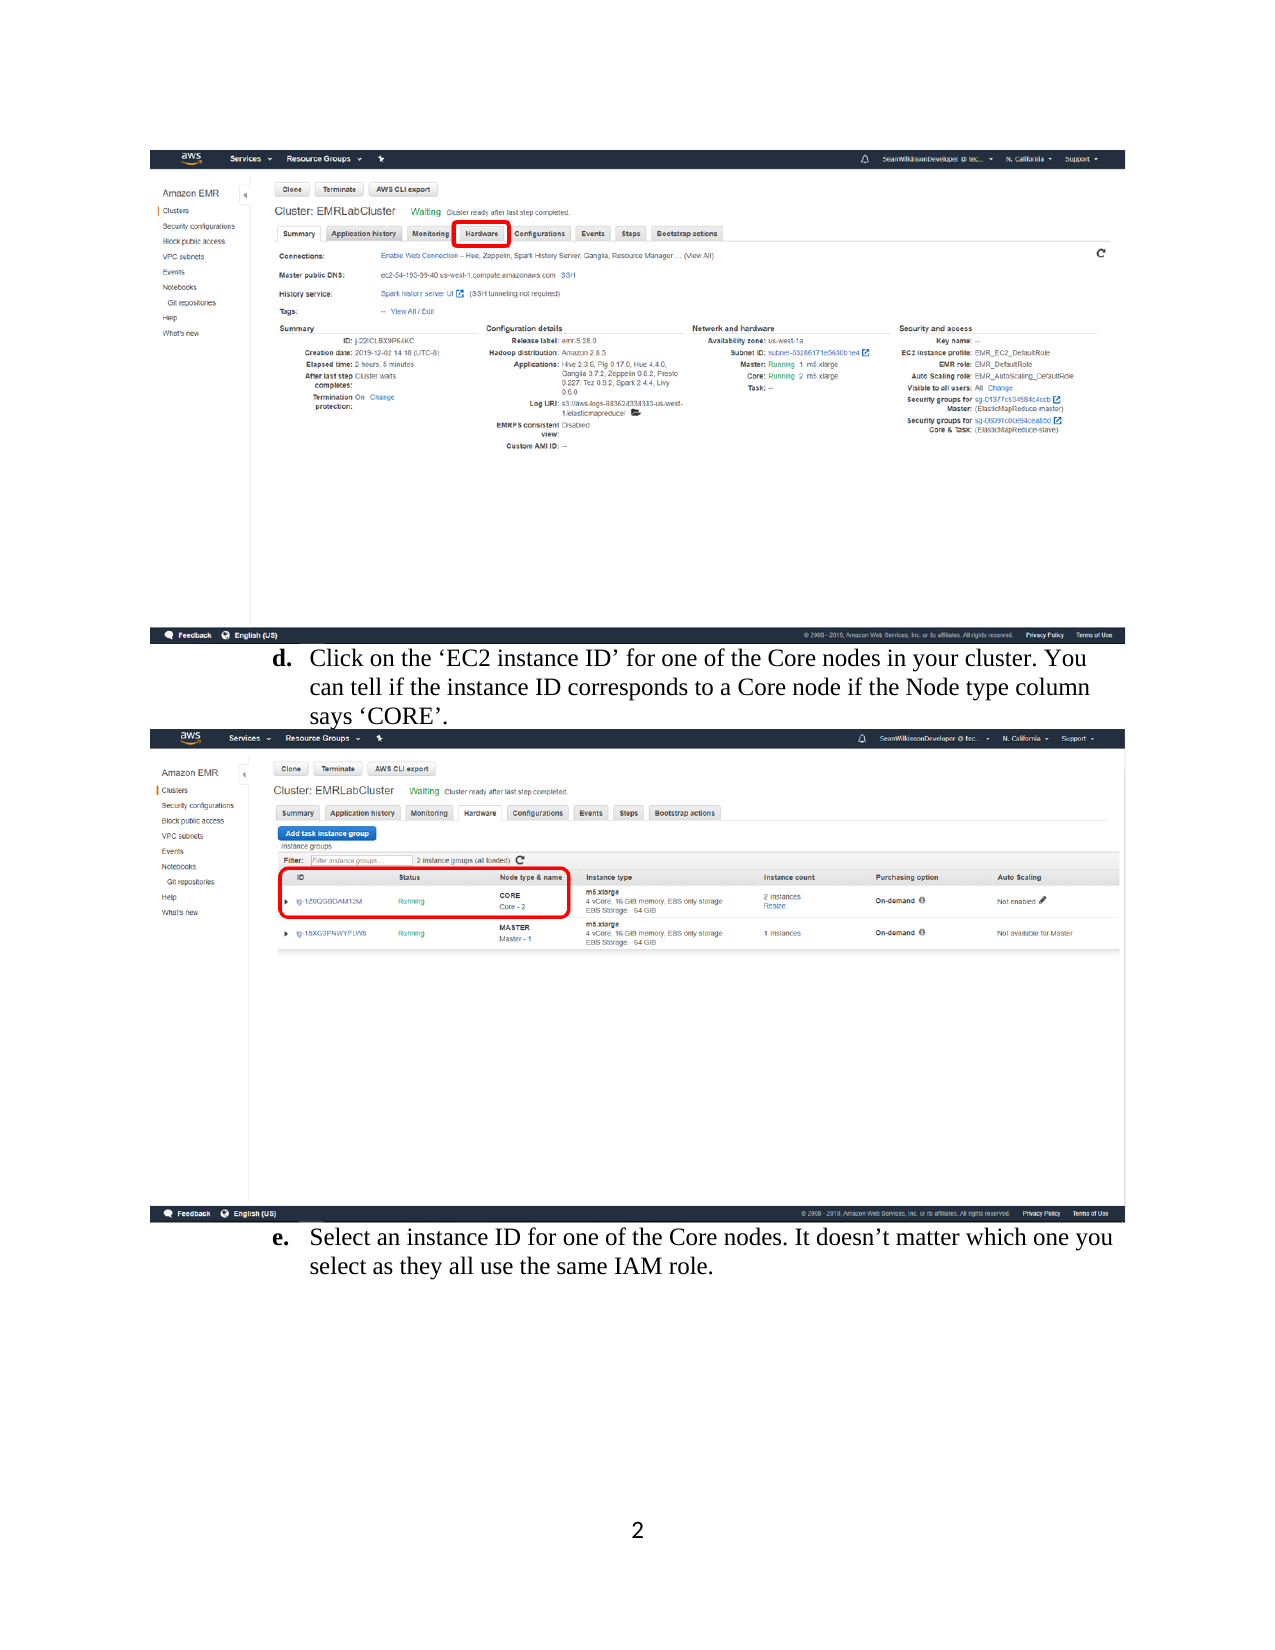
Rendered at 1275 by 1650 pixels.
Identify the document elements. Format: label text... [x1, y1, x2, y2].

list Select an instance ID for one of the Core nodes. It doesn’t matter which one you select as they all use the same IAM role. [272, 1223, 1125, 1280]
list Click on the ‘EC2 instance ID’ for one of the Core nodes in your cluster. You can tell if the instance ID corresponds to a Core node if the Node type column says ‘CORE’. [272, 644, 1125, 729]
picture [150, 729, 1125, 1223]
picture [150, 150, 1125, 644]
